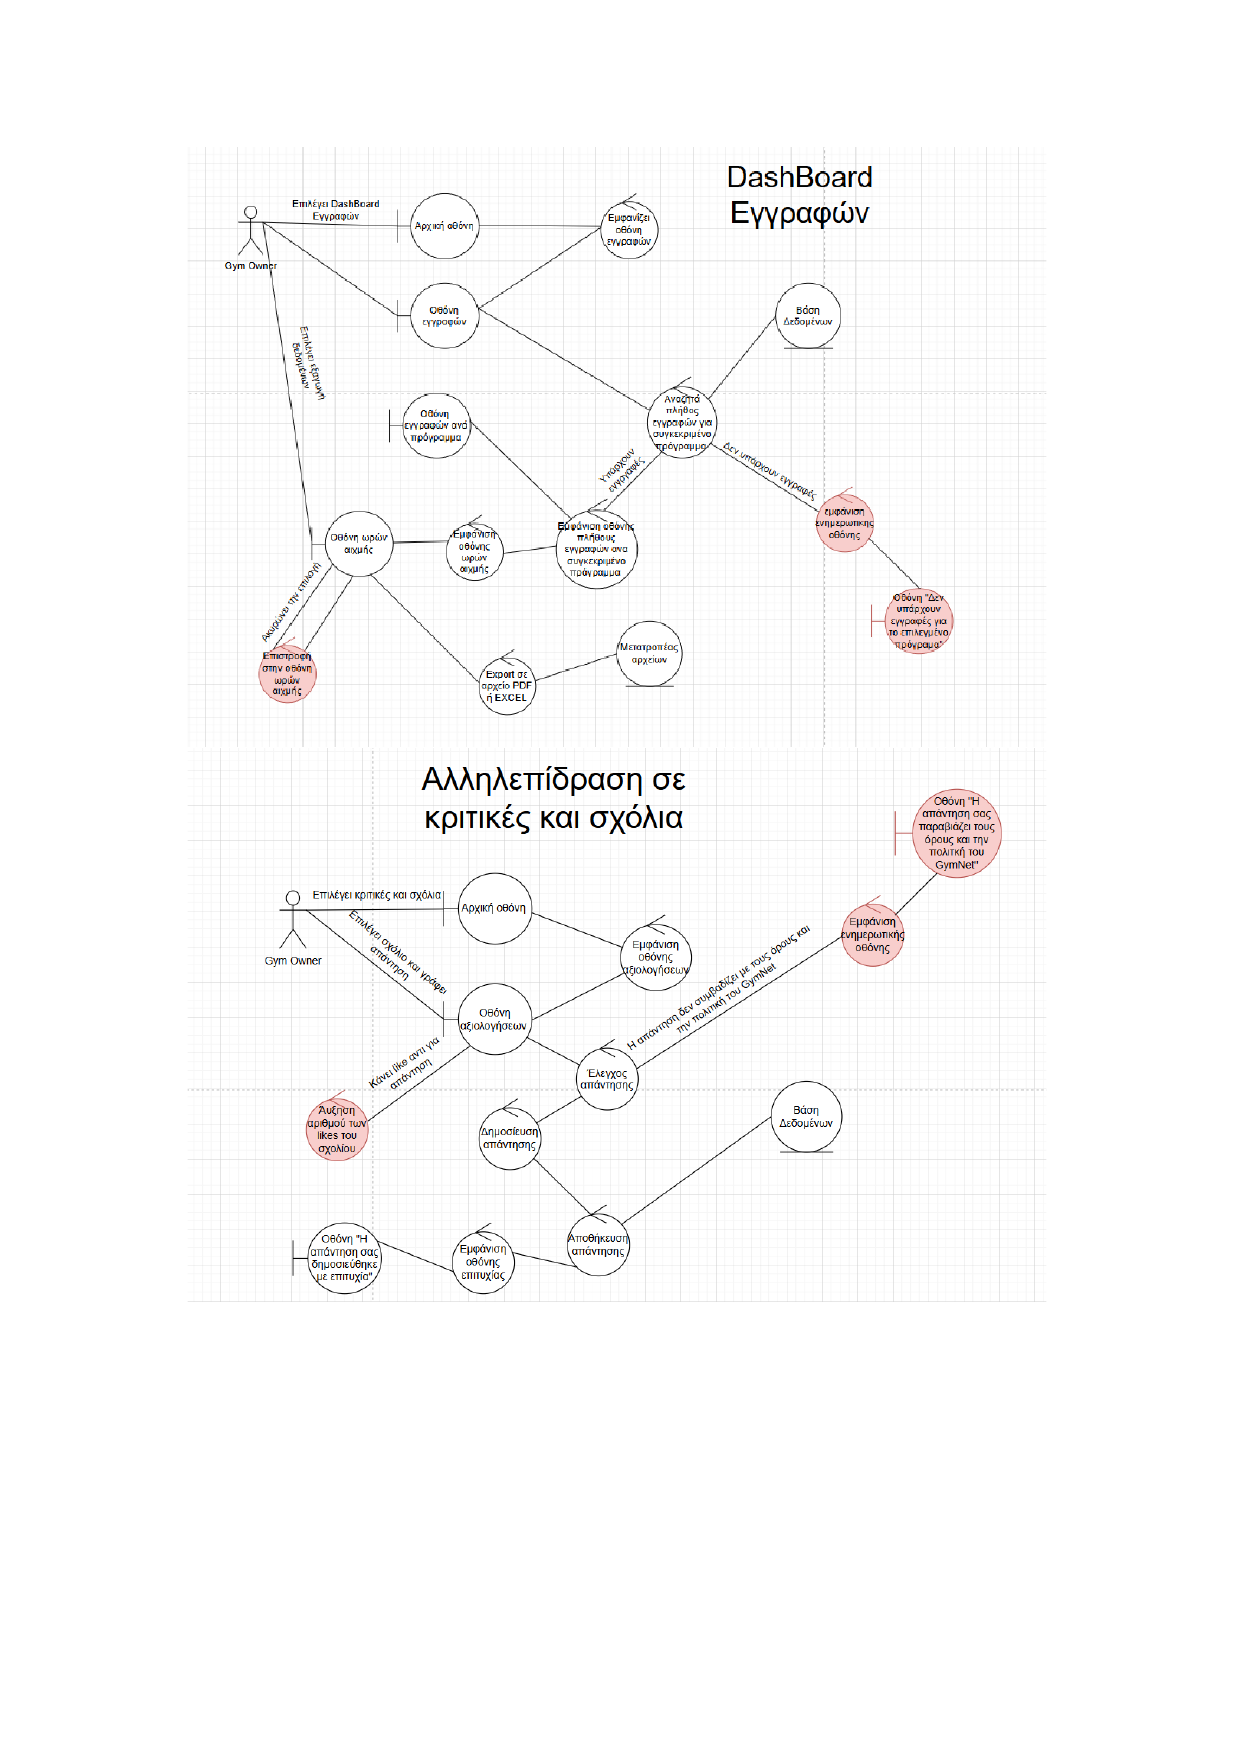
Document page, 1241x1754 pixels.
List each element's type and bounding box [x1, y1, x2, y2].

picture [187, 147, 1047, 1302]
